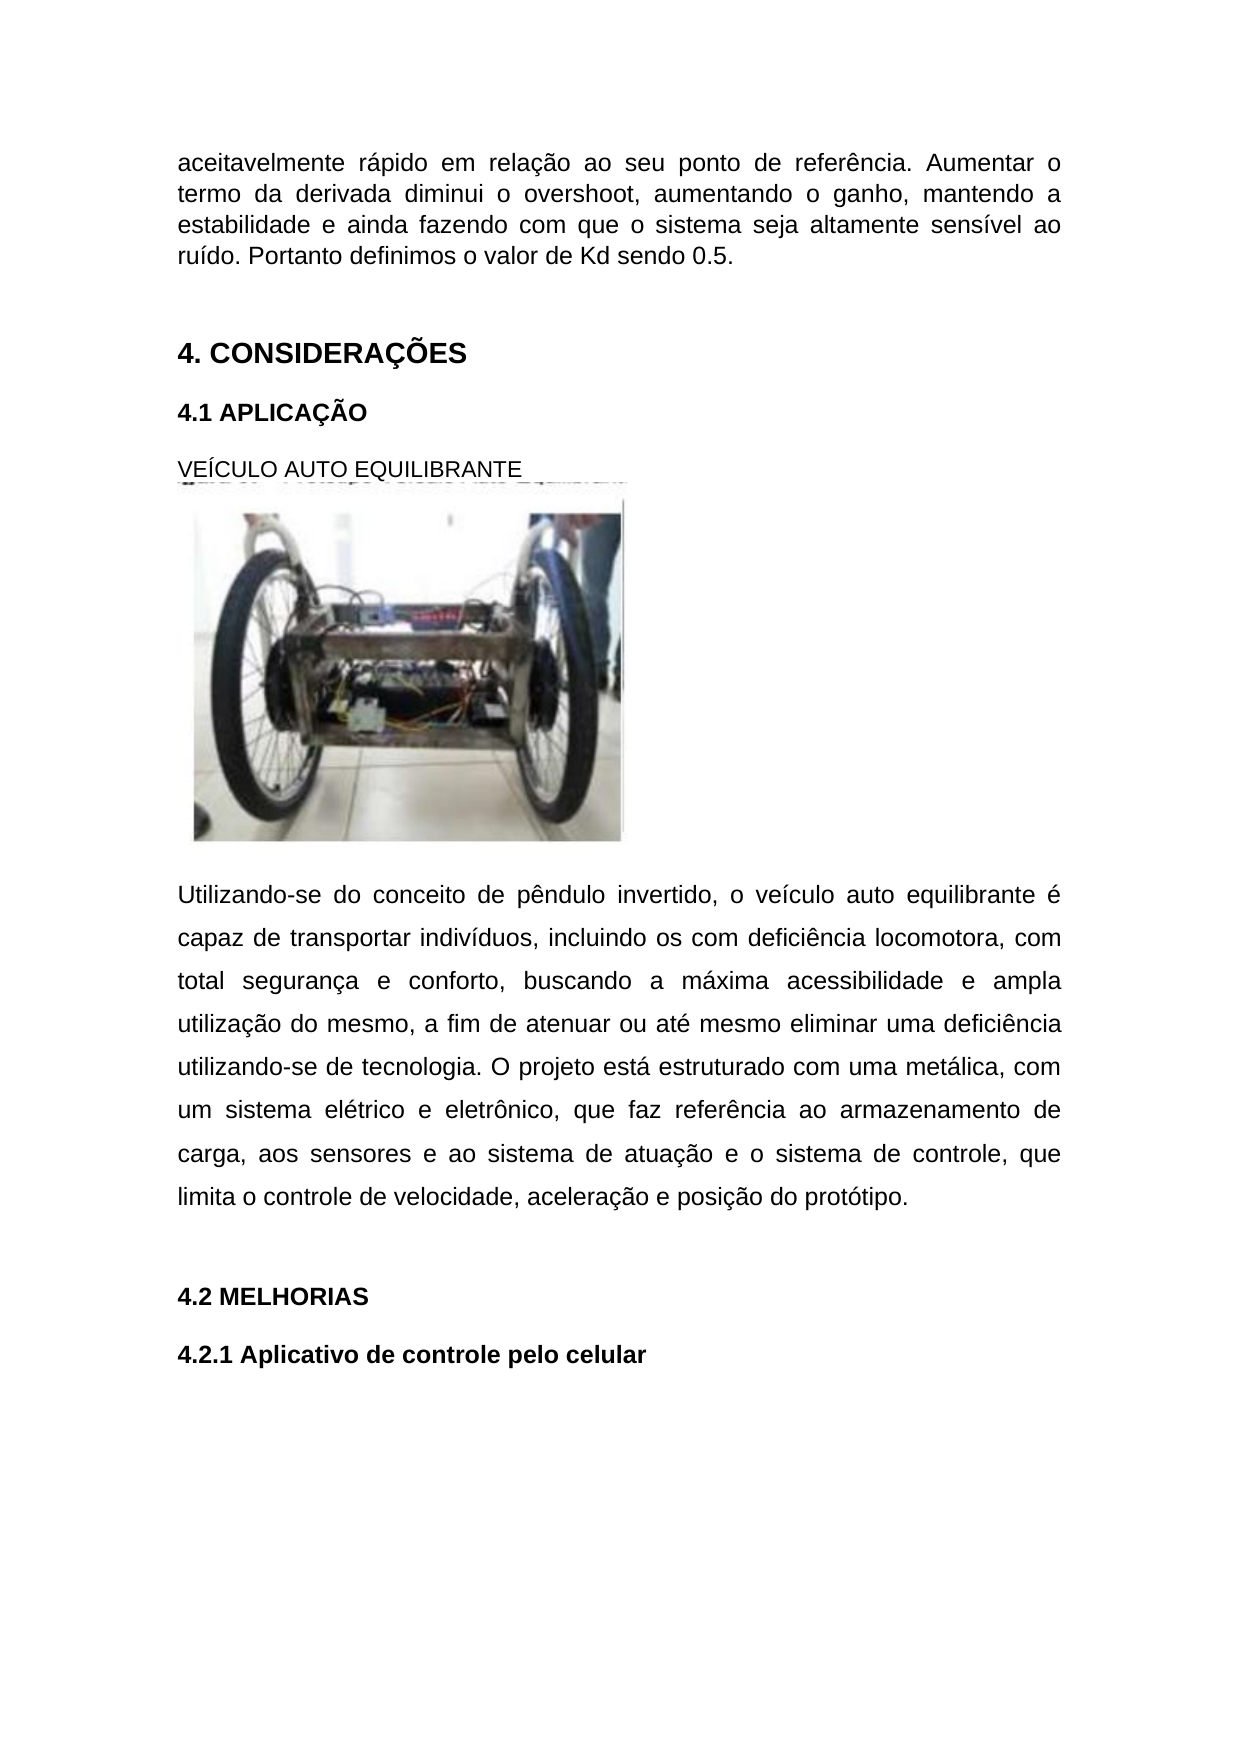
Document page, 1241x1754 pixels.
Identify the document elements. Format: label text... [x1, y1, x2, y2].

text Utilizando-se do conceito de pêndulo invertido, o veículo auto equilibrante é capaz de transportar indivíduos, incluindo os com deficiência locomotora, com total segurança e conforto, buscando a máxima acessibilidade e ampla utilização do mesmo, a fim de atenuar ou até mesmo eliminar uma deficiência utilizando-se de tecnologia. O projeto está estruturado com uma metálica, com um sistema elétrico e eletrônico, que faz referência ao armazenamento de carga, aos sensores e ao sistema de atuação e o sistema de controle, que limita o controle de velocidade, aceleração e posição do protótipo. [177, 880, 1063, 1210]
text 4.2 MELHORIAS [177, 1282, 1063, 1311]
text VEÍCULO AUTO EQUILIBRANTE [177, 456, 1063, 482]
text 4. CONSIDERAÇÕES [177, 336, 1063, 370]
text 4.2.1 Aplicativo de controle pelo celular [177, 1340, 1063, 1368]
text 4.1 APLICAÇÃO [177, 398, 1063, 427]
picture [177, 482, 629, 851]
